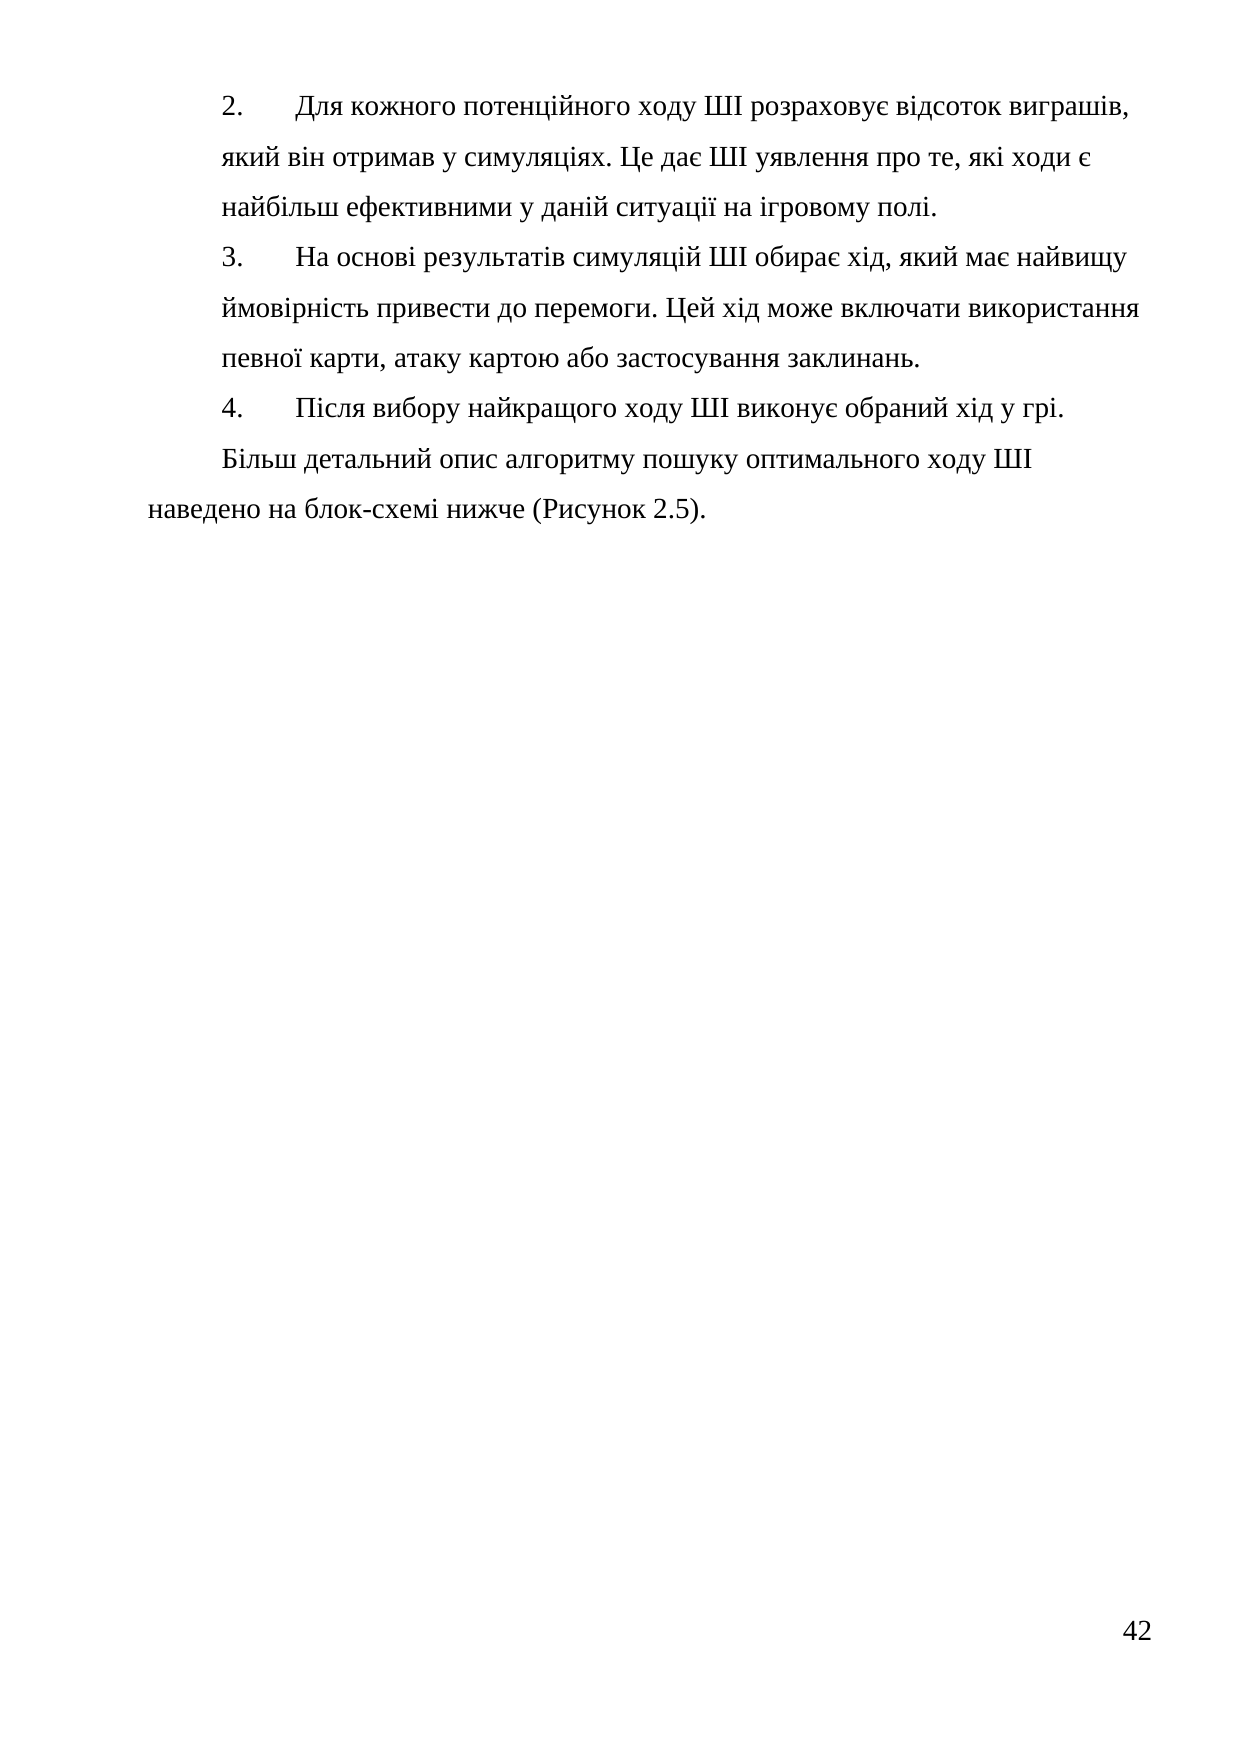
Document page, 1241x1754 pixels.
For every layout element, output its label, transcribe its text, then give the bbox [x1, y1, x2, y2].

list Для кожного потенційного ходу ШІ розраховує відсоток виграшів, який він отримав у симуляціях. Це дає ШІ уявлення про те, які ходи є найбільш ефективними у даній ситуації на ігровому полі. [221, 88, 1152, 223]
list На основі результатів симуляцій ШІ обирає хід, який має найвищу ймовірність привести до перемоги. Цей хід може включати використання певної карти, атаку картою або застосування заклинань. [221, 239, 1152, 374]
list Після вибору найкращого ходу ШІ виконує обраний хід у грі. [221, 390, 1152, 424]
list Більш детальний опис алгоритму пошуку оптимального ходу ШІ наведено на блок-схемі нижче (Рисунок 2.5). [148, 441, 1152, 524]
